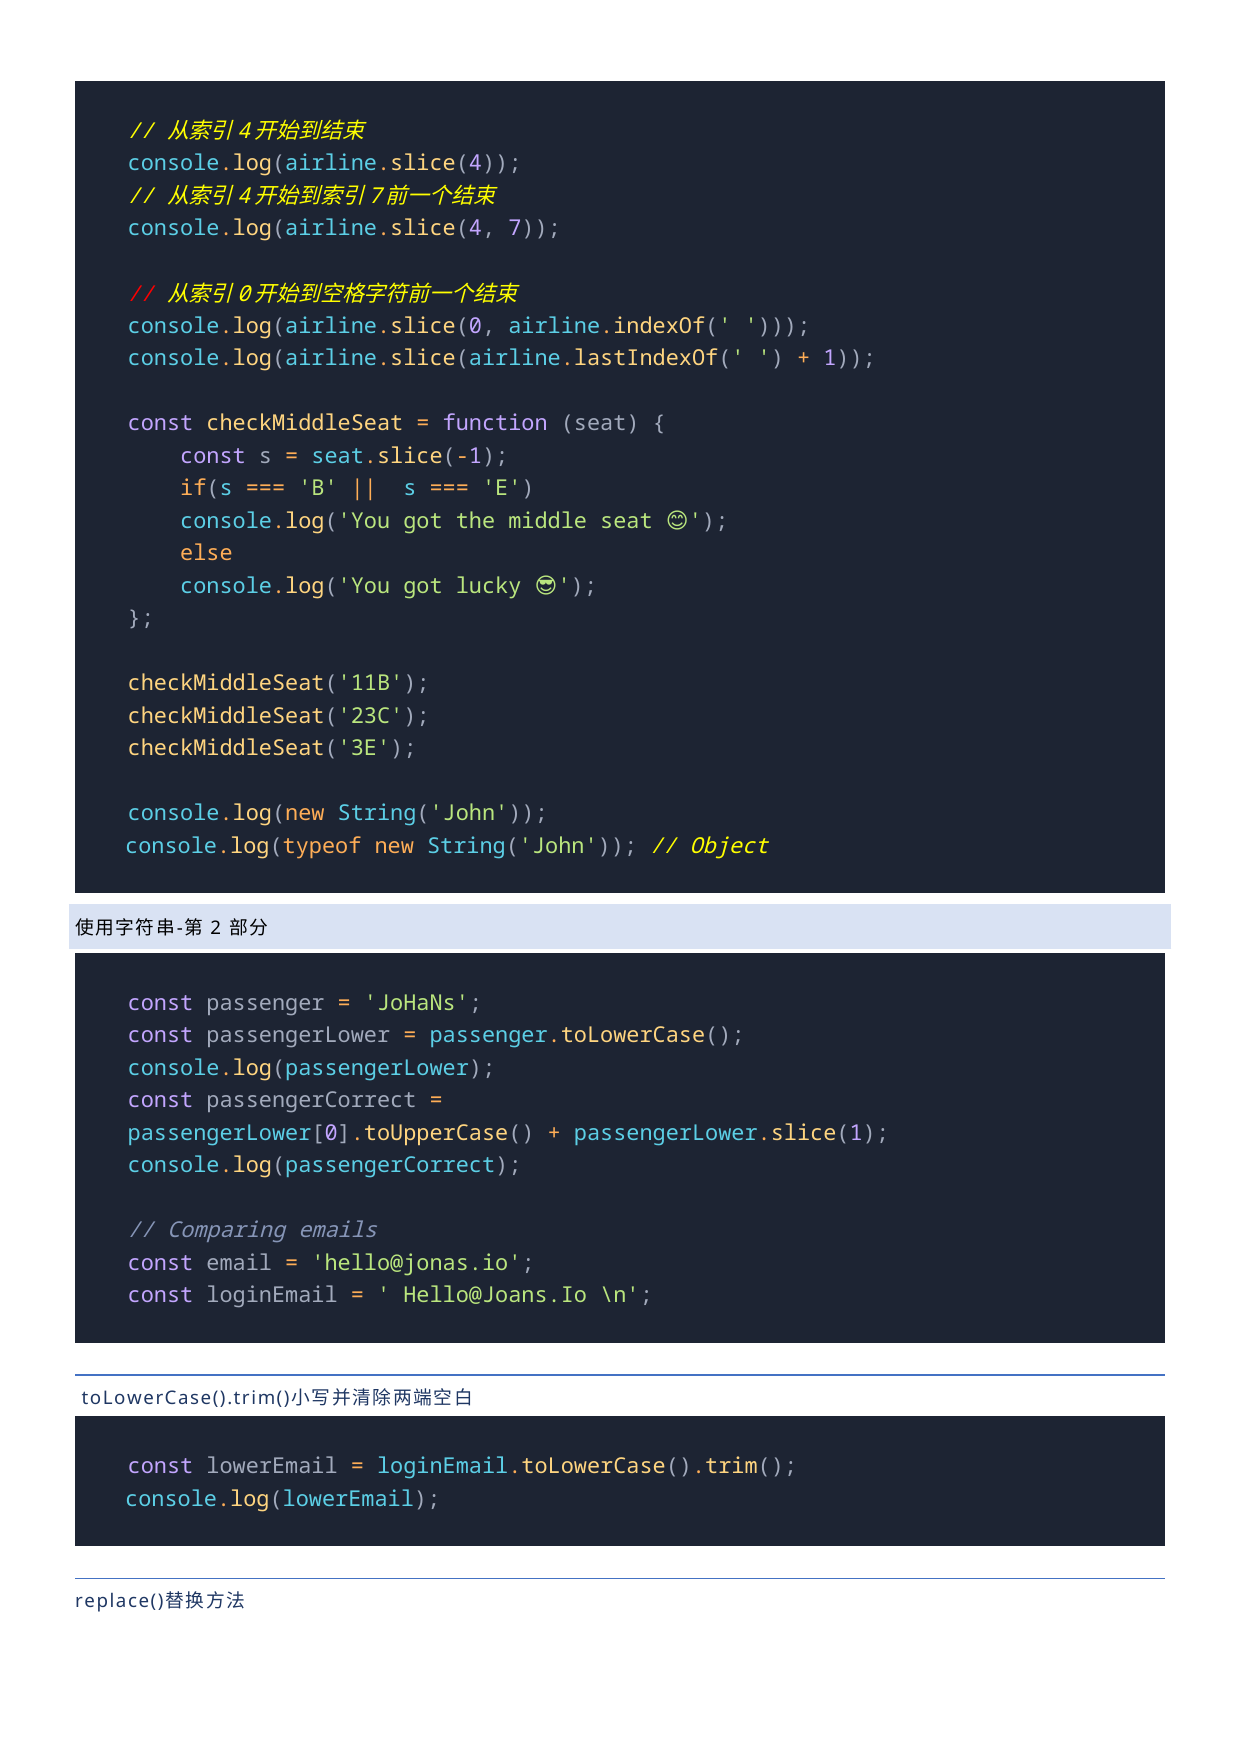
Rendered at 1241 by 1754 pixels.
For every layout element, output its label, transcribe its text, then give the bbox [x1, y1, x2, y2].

text const email = 'hello@jonas.io'; [75, 1245, 1165, 1278]
text passengerLower[0].toUpperCase() + passengerLower.slice(1); [75, 1115, 1165, 1148]
text console.log(passengerCorrect); [75, 1148, 1165, 1180]
text const lowerEmail = loginEmail.toLowerCase().trim(); [75, 1449, 1165, 1481]
text checkMiddleSeat('11B'); [75, 666, 1165, 698]
subtitle 使用字符串-第 2 部分 [75, 910, 1165, 942]
text const loginEmail = ' Hello@Joans.Io \n'; [75, 1278, 1165, 1310]
text console.log(passengerLower); [75, 1050, 1165, 1083]
text const passenger = 'JoHaNs'; [75, 985, 1165, 1018]
text const s = seat.slice(-1); [75, 438, 1165, 471]
text console.log(airline.slice(4)); [75, 146, 1165, 178]
text console.log(airline.slice(0, airline.indexOf(' '))); [75, 308, 1165, 341]
text checkMiddleSeat('23C'); [75, 698, 1165, 731]
text console.log(airline.slice(4, 7)); [75, 211, 1165, 243]
text console.log(lowerEmail); [75, 1481, 1165, 1514]
text // 从索引4开始到结束 [75, 113, 1165, 146]
text checkMiddleSeat('3E'); [75, 731, 1165, 763]
text const passengerLower = passenger.toLowerCase(); [75, 1018, 1165, 1050]
text // Comparing emails [75, 1213, 1165, 1245]
text console.log('You got lucky 😎'); [75, 568, 1165, 601]
text }; [75, 601, 1165, 633]
text else [75, 536, 1165, 568]
subtitle toLowerCase().trim()小写并清除两端空白 [75, 1376, 1165, 1412]
subtitle replace()替换方法 [75, 1579, 1165, 1616]
text const passengerCorrect = [75, 1083, 1165, 1115]
text console.log(airline.slice(airline.lastIndexOf(' ') + 1)); [75, 341, 1165, 373]
text const checkMiddleSeat = function (seat) { [75, 406, 1165, 438]
text console.log('You got the middle seat 😊'); [75, 503, 1165, 536]
text // 从索引4开始到索引7前一个结束 [75, 178, 1165, 211]
text // 从索引0开始到空格字符前一个结束 [75, 276, 1165, 308]
text console.log(new String('John')); [75, 796, 1165, 828]
text console.log(typeof new String('John')); // Object [75, 828, 1165, 861]
text if(s === 'B' || s === 'E') [75, 471, 1165, 503]
